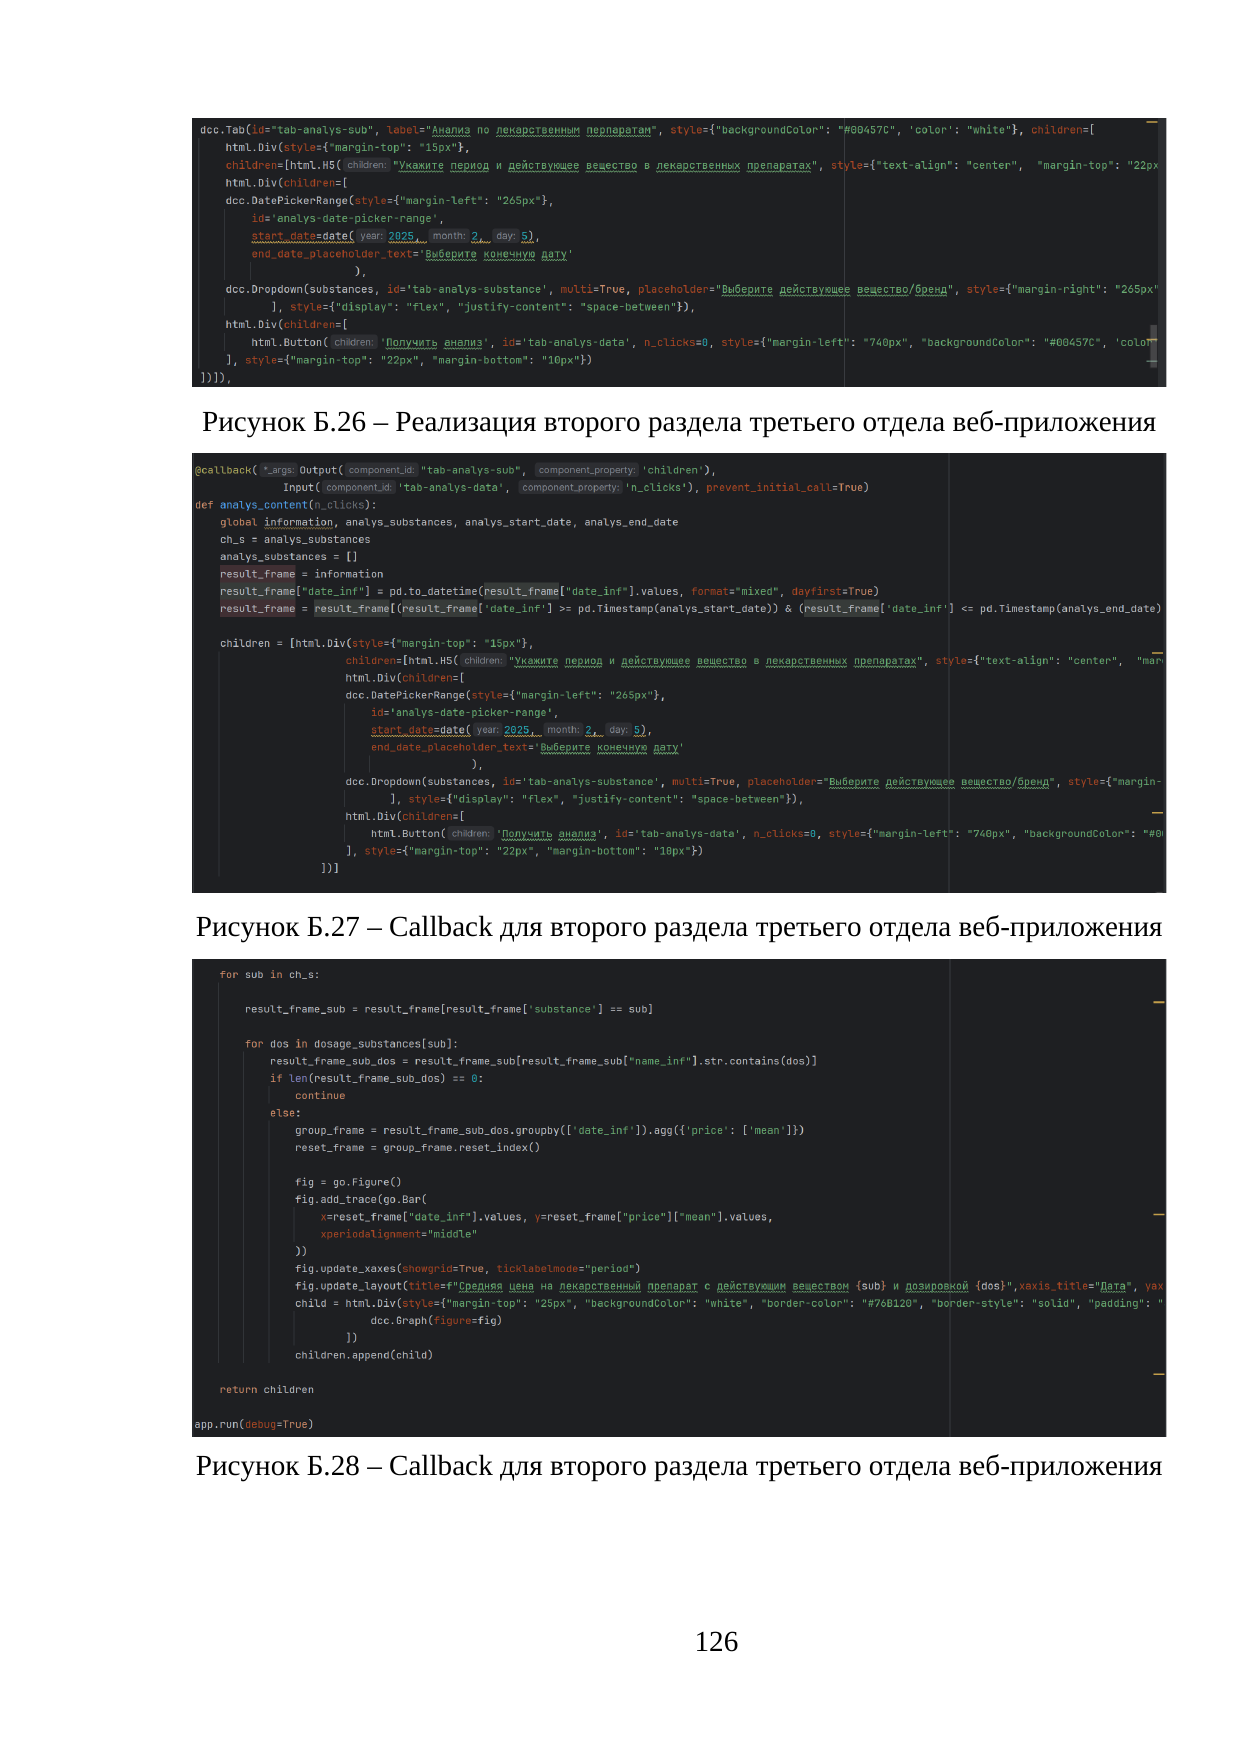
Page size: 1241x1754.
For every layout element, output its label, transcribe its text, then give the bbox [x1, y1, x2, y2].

picture [192, 453, 1167, 893]
text Рисунок Б.28 – Callback для второго раздела третьего отдела веб-приложения [177, 1448, 1181, 1481]
text Рисунок Б.27 – Callback для второго раздела третьего отдела веб-приложения [177, 909, 1181, 942]
picture [192, 118, 1167, 387]
picture [192, 959, 1167, 1437]
text Рисунок Б.26 – Реализация второго раздела третьего отдела веб-приложения [177, 404, 1181, 437]
